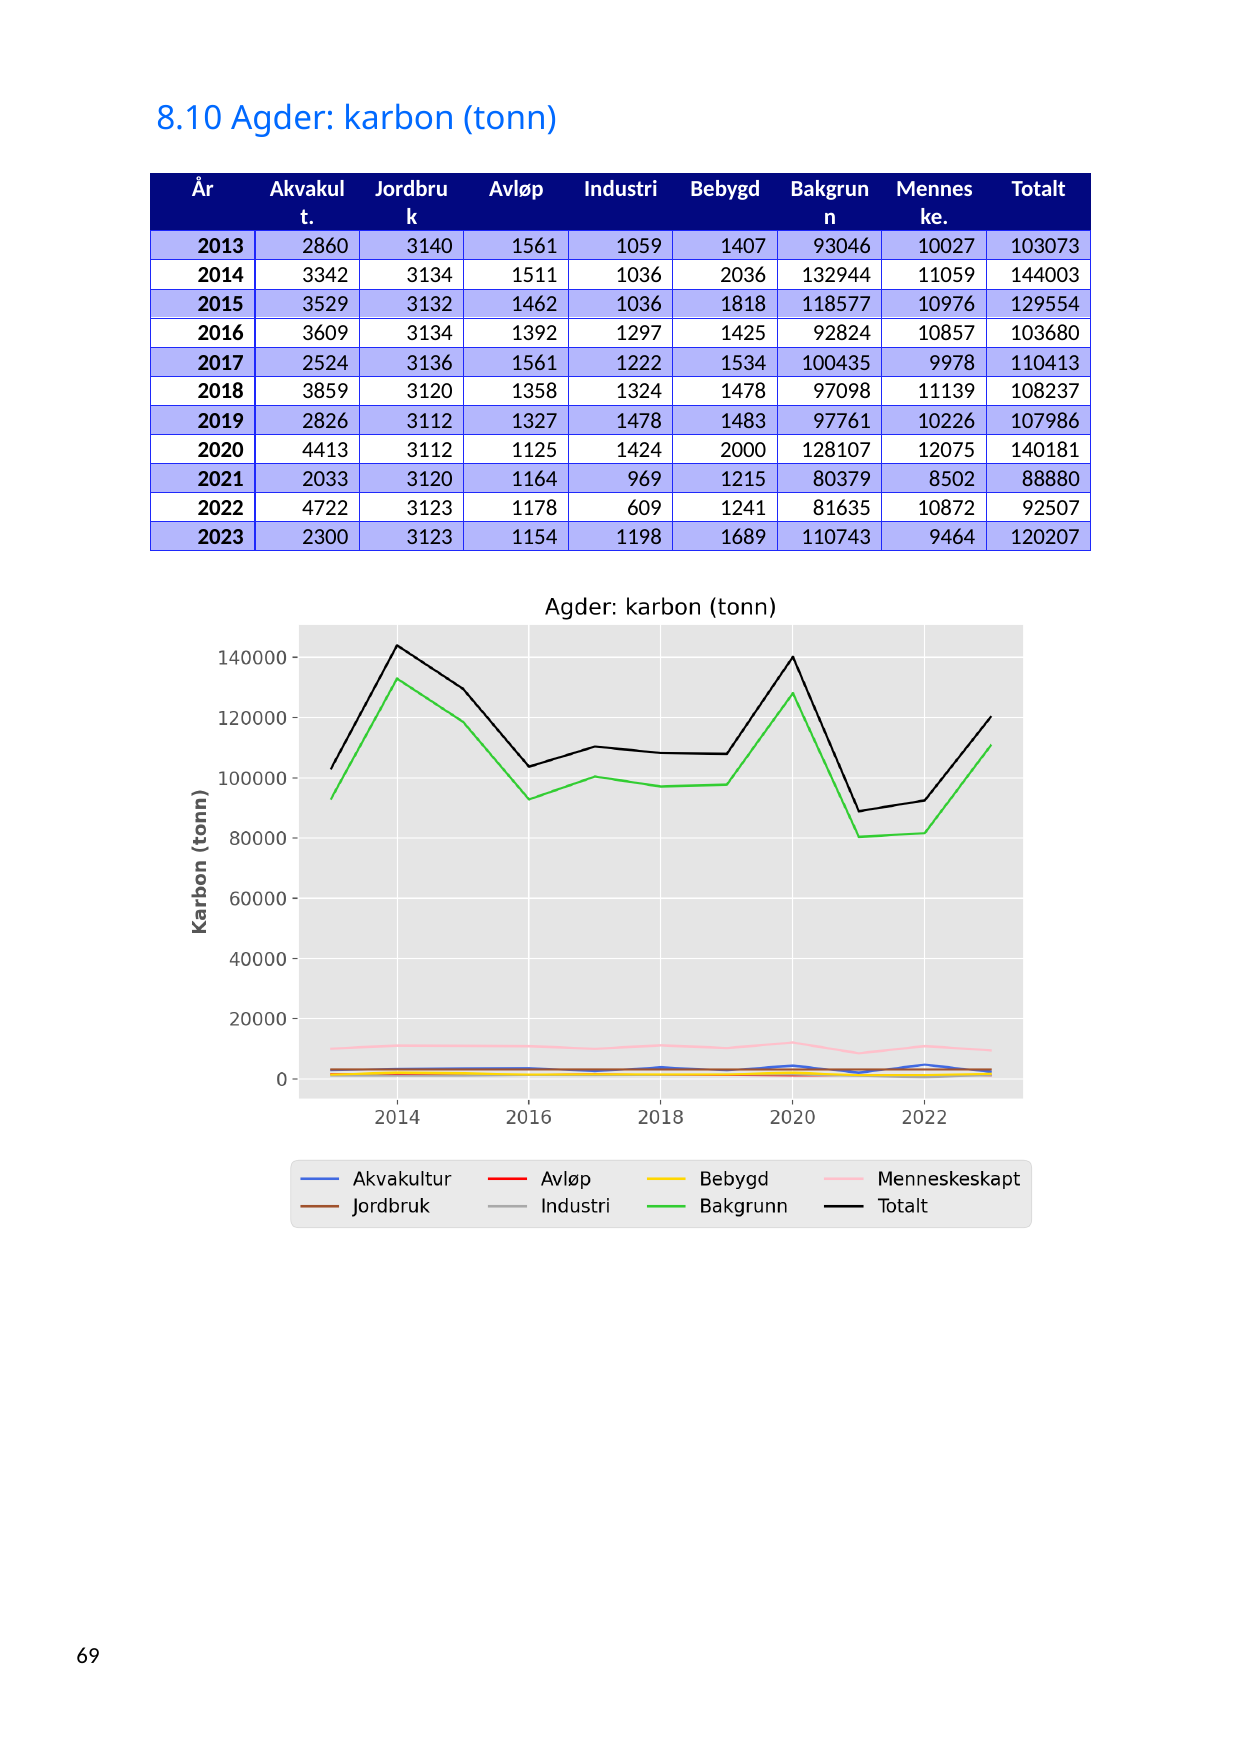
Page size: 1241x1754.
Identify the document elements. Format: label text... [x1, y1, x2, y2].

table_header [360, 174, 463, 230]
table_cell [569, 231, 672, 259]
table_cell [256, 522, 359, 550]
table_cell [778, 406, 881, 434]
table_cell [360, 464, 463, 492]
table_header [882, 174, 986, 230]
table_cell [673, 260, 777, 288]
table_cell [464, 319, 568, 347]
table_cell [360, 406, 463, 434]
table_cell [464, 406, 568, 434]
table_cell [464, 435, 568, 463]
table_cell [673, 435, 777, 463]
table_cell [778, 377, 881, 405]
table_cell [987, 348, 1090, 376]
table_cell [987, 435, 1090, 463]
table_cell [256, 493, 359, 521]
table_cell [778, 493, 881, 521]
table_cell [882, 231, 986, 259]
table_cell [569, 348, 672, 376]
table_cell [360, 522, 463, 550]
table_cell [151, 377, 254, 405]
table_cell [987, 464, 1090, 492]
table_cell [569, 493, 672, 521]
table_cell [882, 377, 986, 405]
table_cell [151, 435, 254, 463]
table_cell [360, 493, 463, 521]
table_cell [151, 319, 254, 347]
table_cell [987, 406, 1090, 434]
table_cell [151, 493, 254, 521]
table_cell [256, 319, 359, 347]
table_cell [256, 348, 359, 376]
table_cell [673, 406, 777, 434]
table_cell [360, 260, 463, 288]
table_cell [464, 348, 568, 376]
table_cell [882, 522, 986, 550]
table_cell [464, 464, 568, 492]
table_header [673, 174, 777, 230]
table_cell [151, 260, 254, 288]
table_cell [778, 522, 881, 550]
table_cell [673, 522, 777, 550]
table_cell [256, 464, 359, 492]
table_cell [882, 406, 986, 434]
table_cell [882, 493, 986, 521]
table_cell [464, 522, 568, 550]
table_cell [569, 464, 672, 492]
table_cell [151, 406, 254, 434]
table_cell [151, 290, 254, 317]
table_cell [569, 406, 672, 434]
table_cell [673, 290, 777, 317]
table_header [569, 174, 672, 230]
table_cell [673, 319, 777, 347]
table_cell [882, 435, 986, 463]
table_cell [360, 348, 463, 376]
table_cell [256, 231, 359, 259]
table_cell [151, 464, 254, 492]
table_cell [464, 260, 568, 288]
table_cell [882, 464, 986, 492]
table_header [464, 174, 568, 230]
picture [177, 581, 1063, 1246]
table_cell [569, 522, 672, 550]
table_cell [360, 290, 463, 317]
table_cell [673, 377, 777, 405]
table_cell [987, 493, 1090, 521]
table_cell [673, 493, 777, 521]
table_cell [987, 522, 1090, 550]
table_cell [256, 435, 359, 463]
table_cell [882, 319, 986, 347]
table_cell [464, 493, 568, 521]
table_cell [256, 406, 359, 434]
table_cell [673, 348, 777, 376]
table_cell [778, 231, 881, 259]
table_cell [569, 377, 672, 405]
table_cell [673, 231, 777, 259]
subtitle Agder: karbon (tonn) [156, 94, 1090, 139]
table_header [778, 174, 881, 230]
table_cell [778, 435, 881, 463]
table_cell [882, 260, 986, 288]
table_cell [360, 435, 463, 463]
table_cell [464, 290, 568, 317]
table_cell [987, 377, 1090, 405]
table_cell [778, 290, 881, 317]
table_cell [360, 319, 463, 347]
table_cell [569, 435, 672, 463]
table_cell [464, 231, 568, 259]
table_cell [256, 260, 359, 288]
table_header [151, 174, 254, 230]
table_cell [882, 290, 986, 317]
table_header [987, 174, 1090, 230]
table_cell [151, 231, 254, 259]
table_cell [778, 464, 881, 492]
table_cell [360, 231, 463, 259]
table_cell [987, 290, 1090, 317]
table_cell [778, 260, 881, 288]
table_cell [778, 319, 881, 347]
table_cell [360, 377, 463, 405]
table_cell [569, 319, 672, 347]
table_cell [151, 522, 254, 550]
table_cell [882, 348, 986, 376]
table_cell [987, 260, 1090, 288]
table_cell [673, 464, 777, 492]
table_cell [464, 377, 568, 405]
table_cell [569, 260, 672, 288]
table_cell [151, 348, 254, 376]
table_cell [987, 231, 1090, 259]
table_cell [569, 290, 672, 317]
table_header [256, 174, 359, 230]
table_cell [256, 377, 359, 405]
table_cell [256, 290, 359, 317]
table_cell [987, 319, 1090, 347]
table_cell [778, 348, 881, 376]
